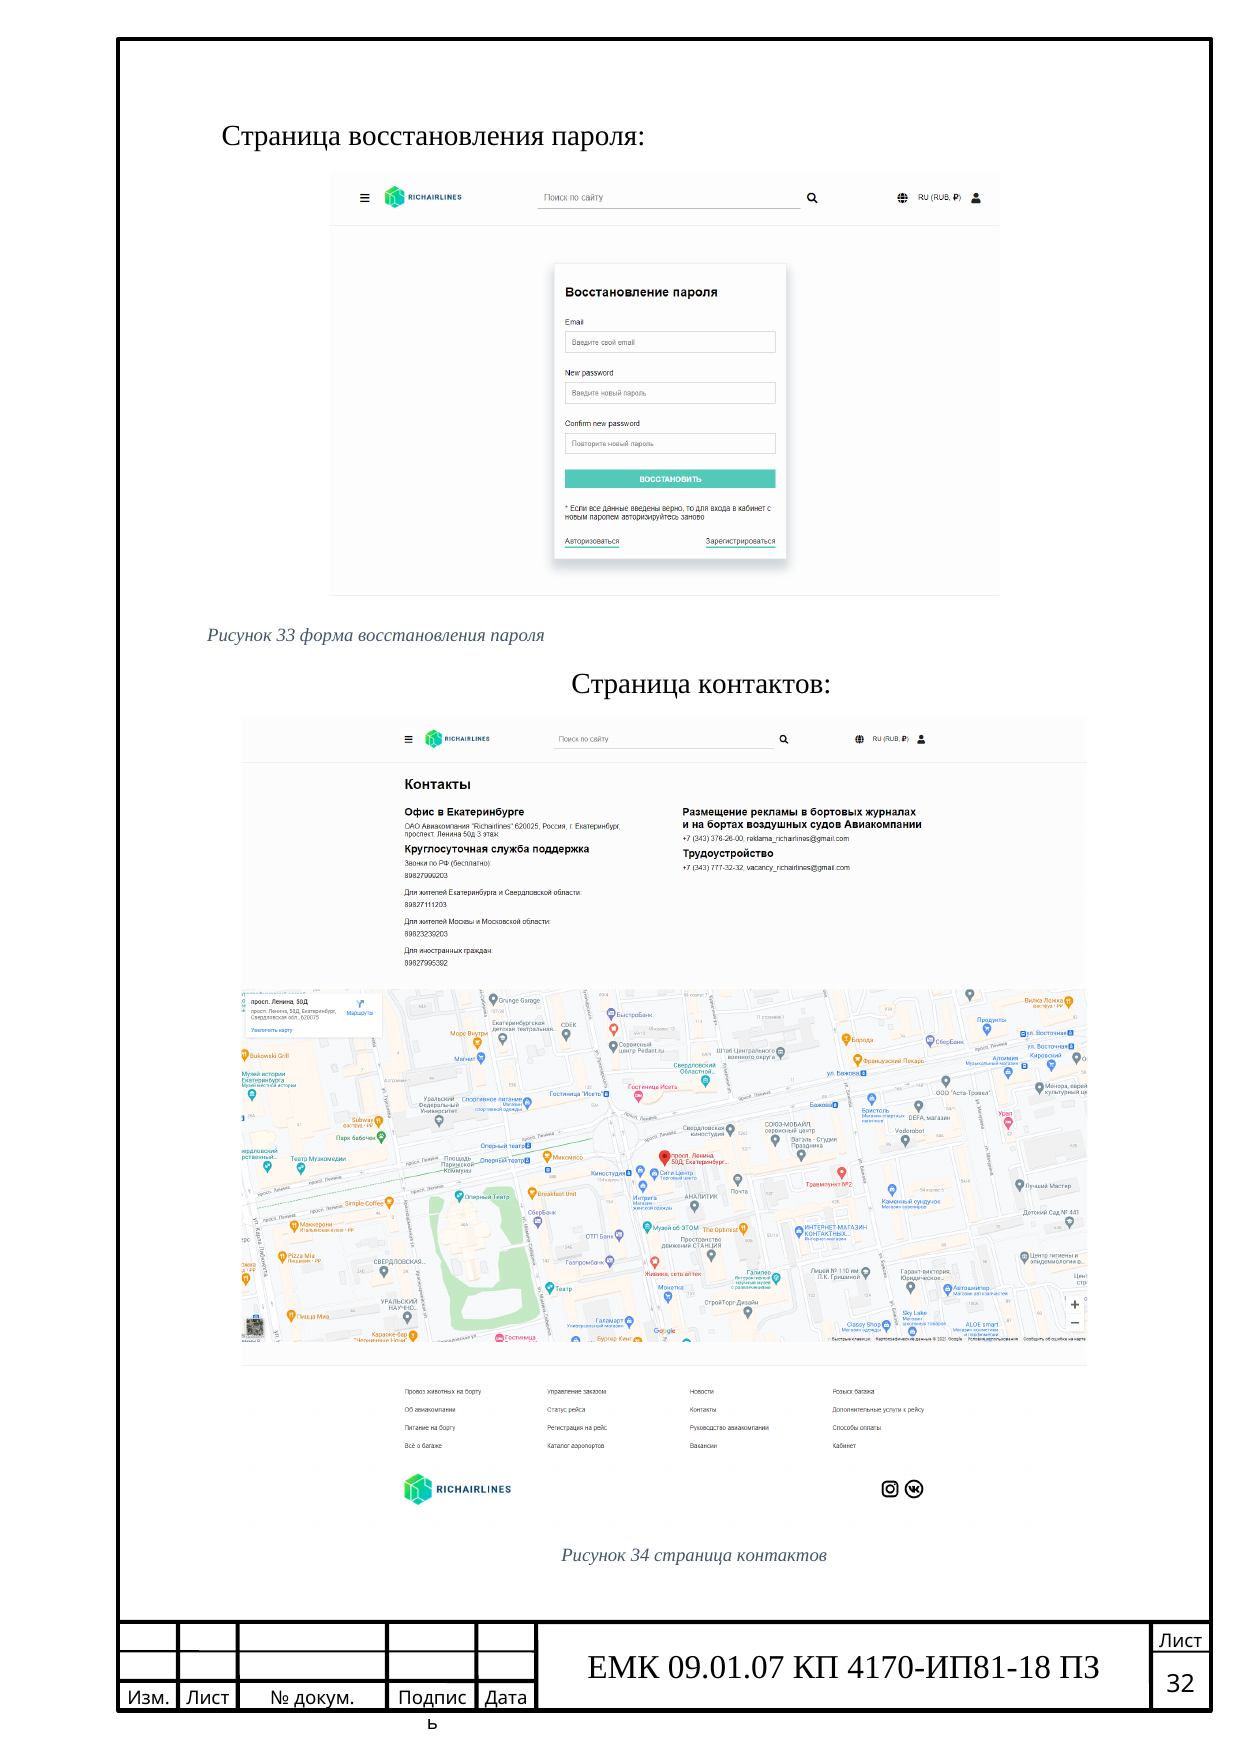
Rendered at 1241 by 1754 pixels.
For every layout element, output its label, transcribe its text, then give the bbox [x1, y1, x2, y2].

text Страница восстановления пароля: [148, 118, 1181, 152]
picture [241, 716, 1088, 1528]
picture [329, 171, 1000, 607]
